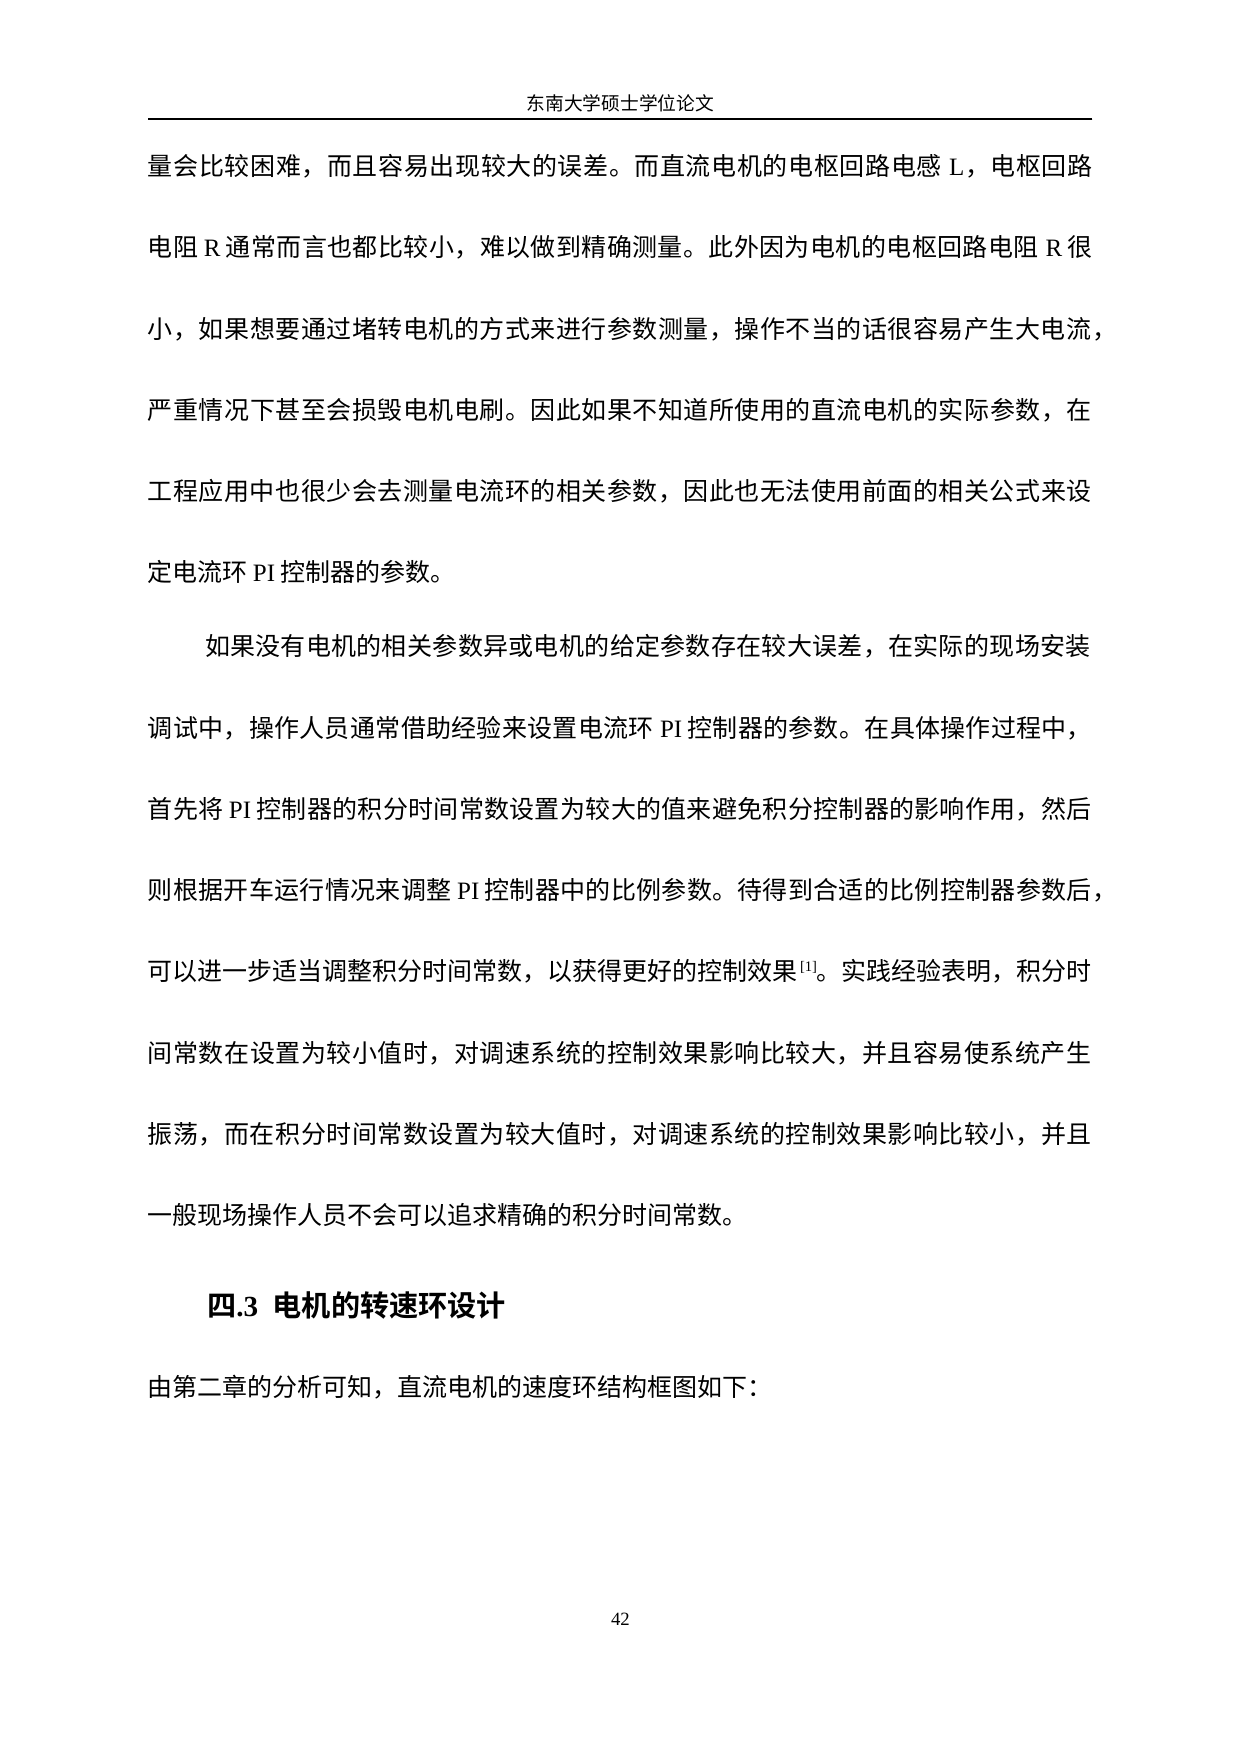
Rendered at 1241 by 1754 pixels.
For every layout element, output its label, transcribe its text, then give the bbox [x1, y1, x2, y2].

text 由第二章的分析可知，直流电机的速度环结构框图如下： [148, 1353, 1092, 1418]
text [148, 132, 1092, 603]
subtitle 电机的转速环设计 [207, 1272, 1092, 1337]
text 如果没有电机的相关参数异或电机的给定参数存在较大误差，在实际的现场安装调试中，操作人员通常借助经验来设置电流环PI控制器的参数。在具体操作过程中，首先将PI控制器的积分时间常数设置为较大的值来避免积分控制器的影响作用，然后则根据开车运行情况来调整PI控制器中的比例参数。待得到合适的比例控制器参数后，可以进一步适当调整积分时间常数，以获得更好的控制效果[1]。实践经验表明，积分时间常数在设置为较小值时，对调速系统的控制效果影响比较大，并且容易使系统产生振荡，而在积分时间常数设置为较大值时，对调速系统的控制效果影响比较小，并且一般现场操作人员不会可以追求精确的积分时间常数。 [148, 612, 1092, 1246]
